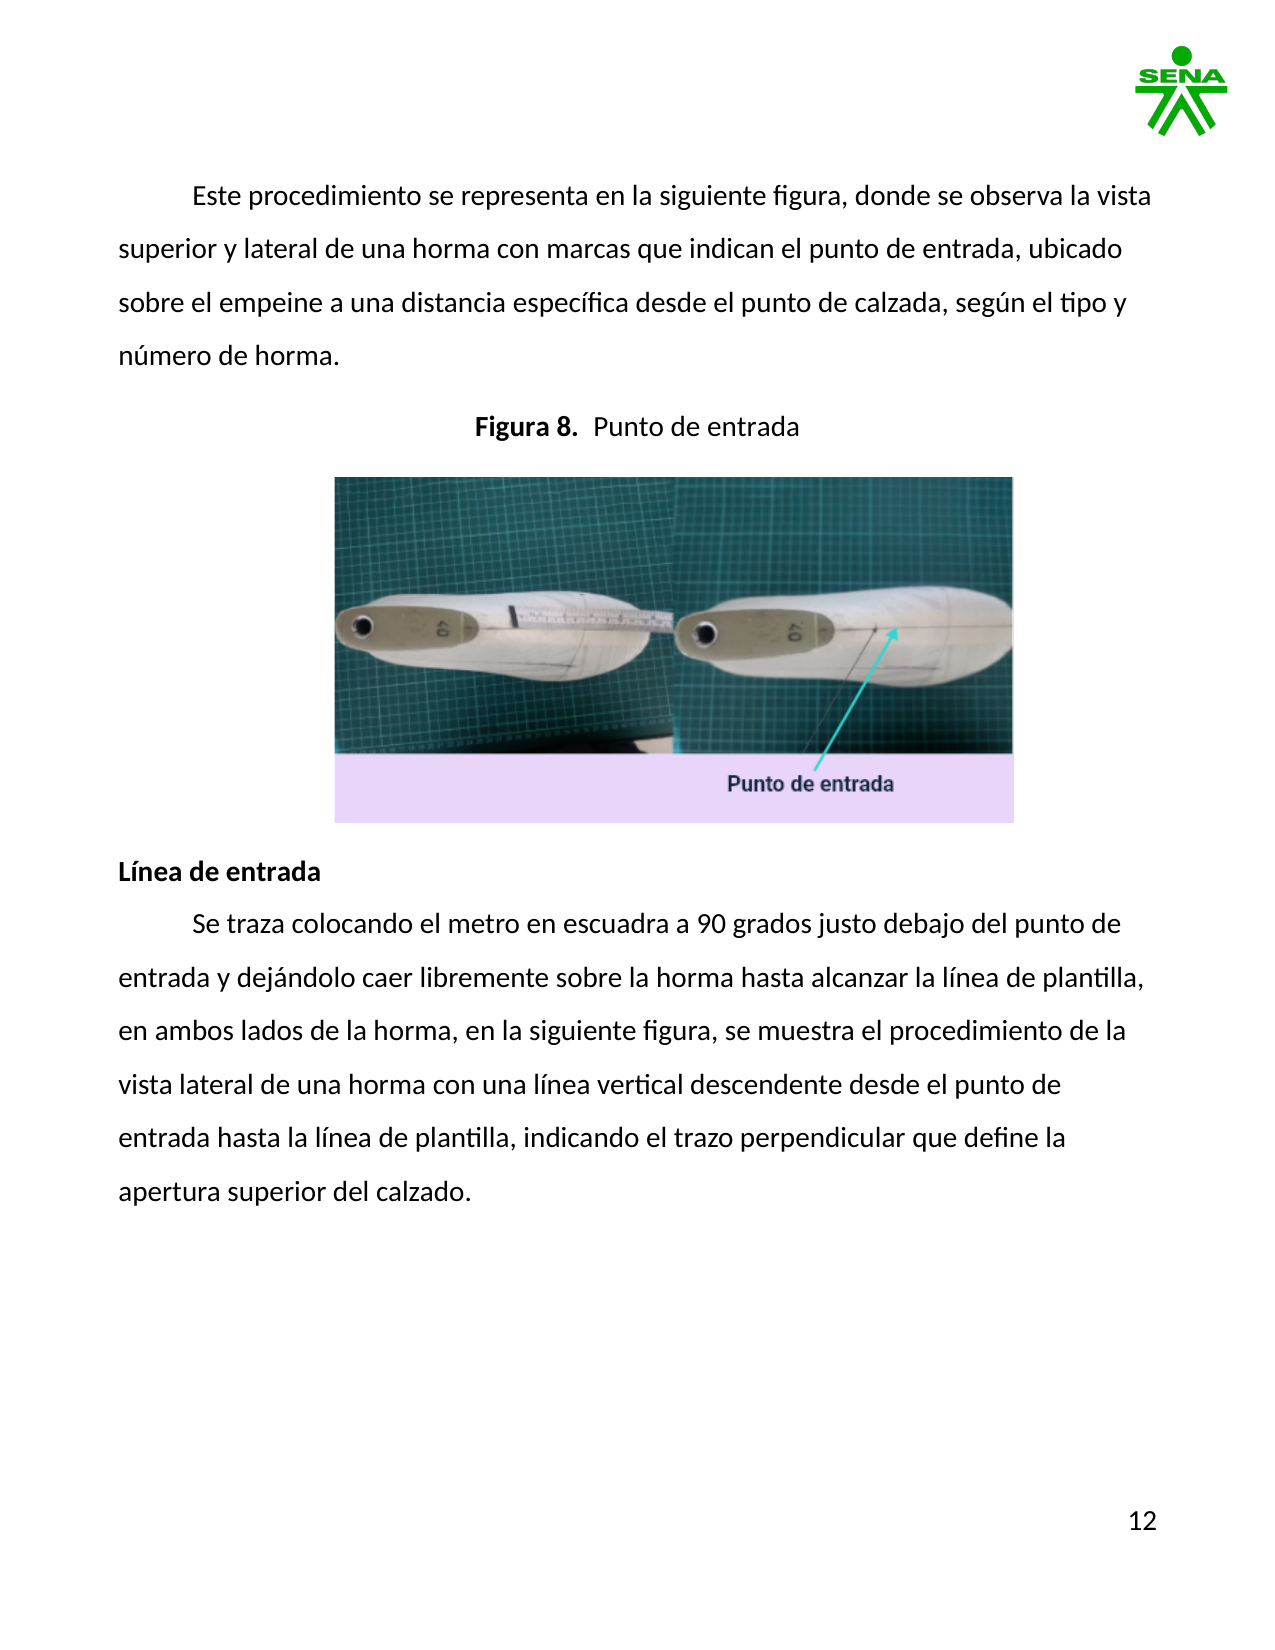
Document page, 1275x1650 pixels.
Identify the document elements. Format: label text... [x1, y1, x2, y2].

subtitle Línea de entrada [118, 853, 1157, 889]
text Este procedimiento se representa en la siguiente figura, donde se observa la vista superior y lateral de una horma con marcas que indican el punto de entrada, ubicado sobre el empeine a una distancia específica desde el punto de calzada, según el tipo y número de horma. [118, 177, 1157, 373]
text Punto de entrada [118, 408, 1157, 443]
picture [1135, 46, 1228, 136]
picture [334, 477, 1015, 823]
text Se traza colocando el metro en escuadra a 90 grados justo debajo del punto de entrada y dejándolo caer libremente sobre la horma hasta alcanzar la línea de plantilla, en ambos lados de la horma, en la siguiente figura, se muestra el procedimiento de la vista lateral de una horma con una línea vertical descendente desde el punto de entrada hasta la línea de plantilla, indicando el trazo perpendicular que define la apertura superior del calzado. [118, 906, 1157, 1208]
